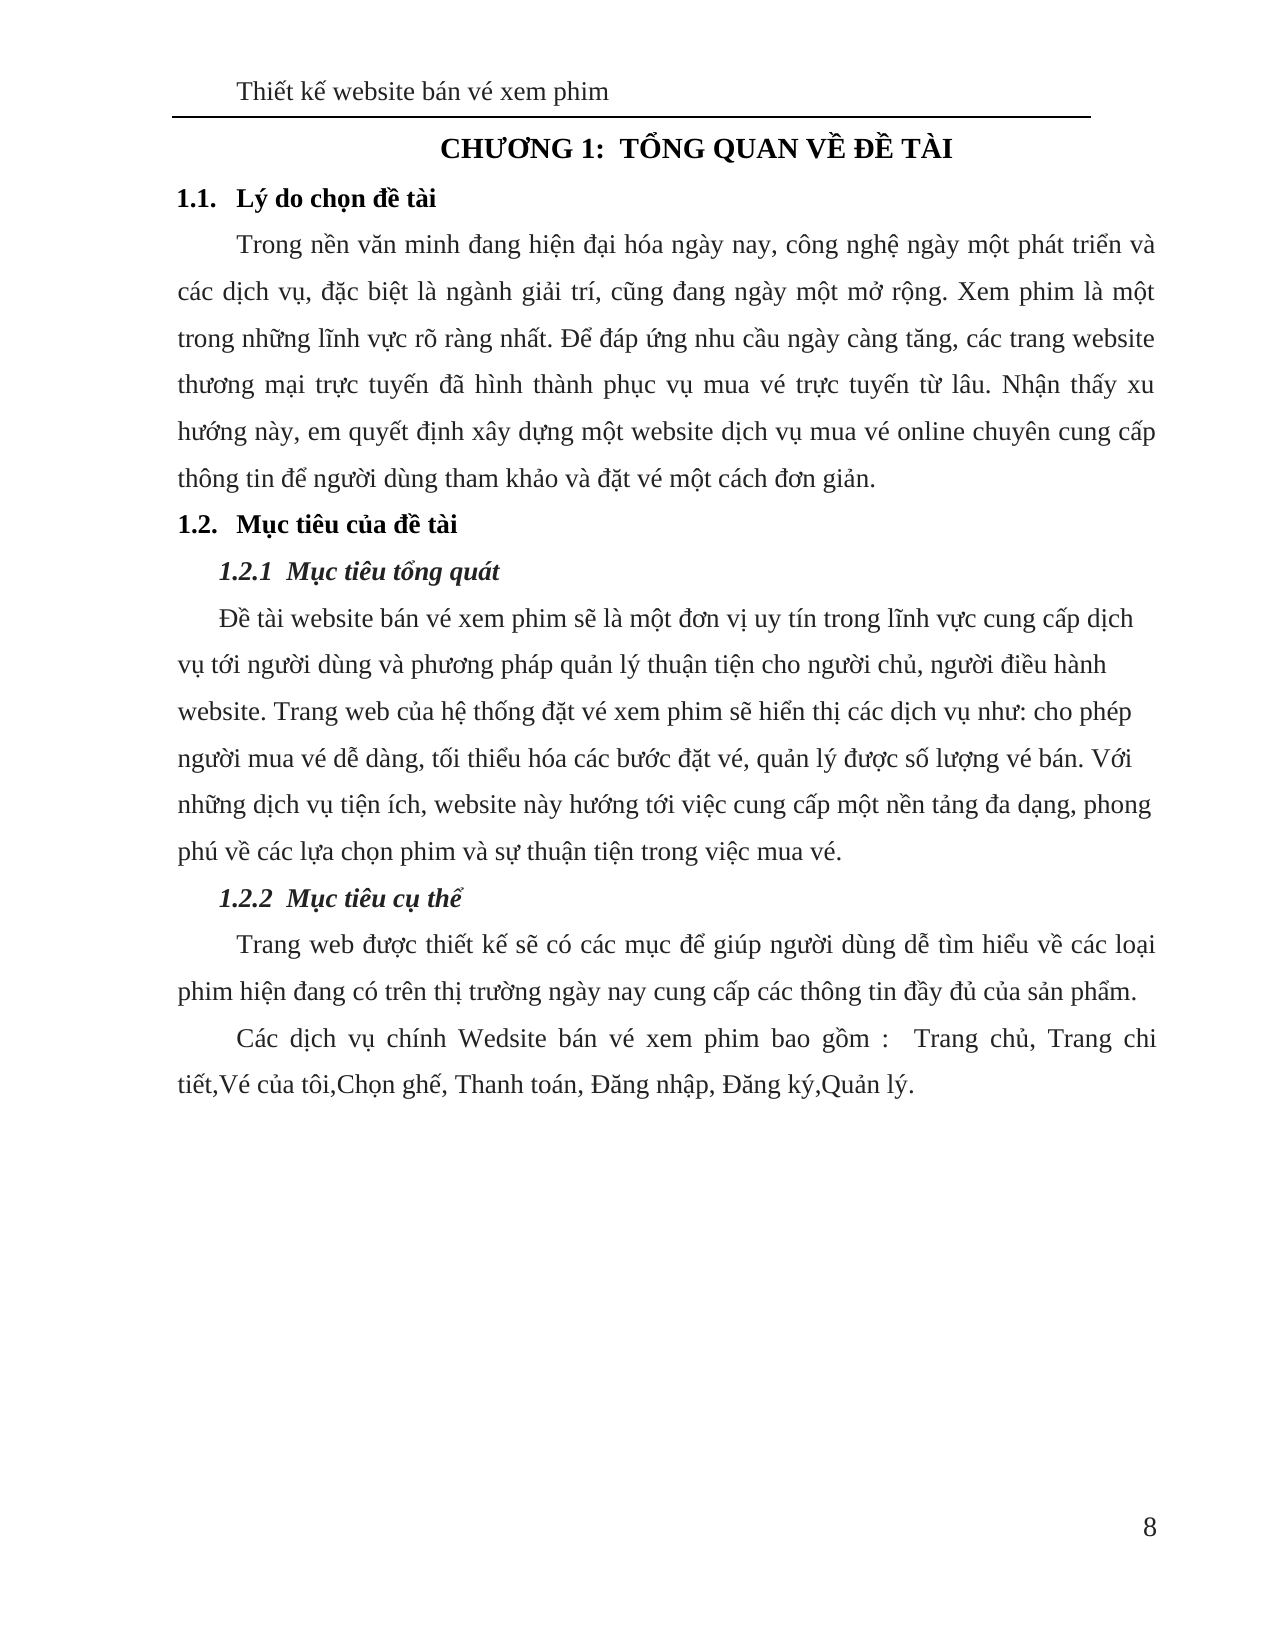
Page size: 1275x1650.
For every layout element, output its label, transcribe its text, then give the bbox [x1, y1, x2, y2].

subtitle CHƯƠNG 1: TỔNG QUAN VỀ ĐỀ TÀI [177, 132, 1157, 165]
text Đề tài website bán vé xem phim sẽ là một đơn vị uy tín trong lĩnh vực cung cấp dịch vụ tới người dùng và phương pháp quản lý thuận tiện cho người chủ, người điều hành website. Trang web của hệ thống đặt vé xem phim sẽ hiển thị các dịch vụ như: cho phép người mua vé dễ dàng, tối thiểu hóa các bước đặt vé, quản lý được số lượng vé bán. Với những dịch vụ tiện ích, website này hướng tới việc cung cấp một nền tảng đa dạng, phong phú về các lựa chọn phim và sự thuận tiện trong việc mua vé. [177, 602, 1157, 866]
subtitle Lý do chọn đề tài [176, 182, 1157, 213]
text 1.2.1 Mục tiêu tổng quát [177, 555, 1157, 586]
subtitle Mục tiêu của đề tài [177, 508, 1157, 540]
text Trang web được thiết kế sẽ có các mục để giúp người dùng dễ tìm hiểu về các loại phim hiện đang có trên thị trường ngày nay cung cấp các thông tin đầy đủ của sản phẩm. [177, 928, 1157, 1006]
text Các dịch vụ chính Wedsite bán vé xem phim bao gồm : Trang chủ, Trang chi tiết,Vé của tôi,Chọn ghế, Thanh toán, Đăng nhập, Đăng ký,Quản lý. [177, 1022, 1157, 1100]
text 1.2.2 Mục tiêu cụ thể [177, 882, 1157, 913]
text Trong nền văn minh đang hiện đại hóa ngày nay, công nghệ ngày một phát triển và các dịch vụ, đặc biệt là ngành giải trí, cũng đang ngày một mở rộng. Xem phim là một trong những lĩnh vực rõ ràng nhất. Để đáp ứng nhu cầu ngày càng tăng, các trang website thương mại trực tuyến đã hình thành phục vụ mua vé trực tuyến từ lâu. Nhận thấy xu hướng này, em quyết định xây dựng một website dịch vụ mua vé online chuyên cung cấp thông tin để người dùng tham khảo và đặt vé một cách đơn giản. [177, 228, 1157, 493]
